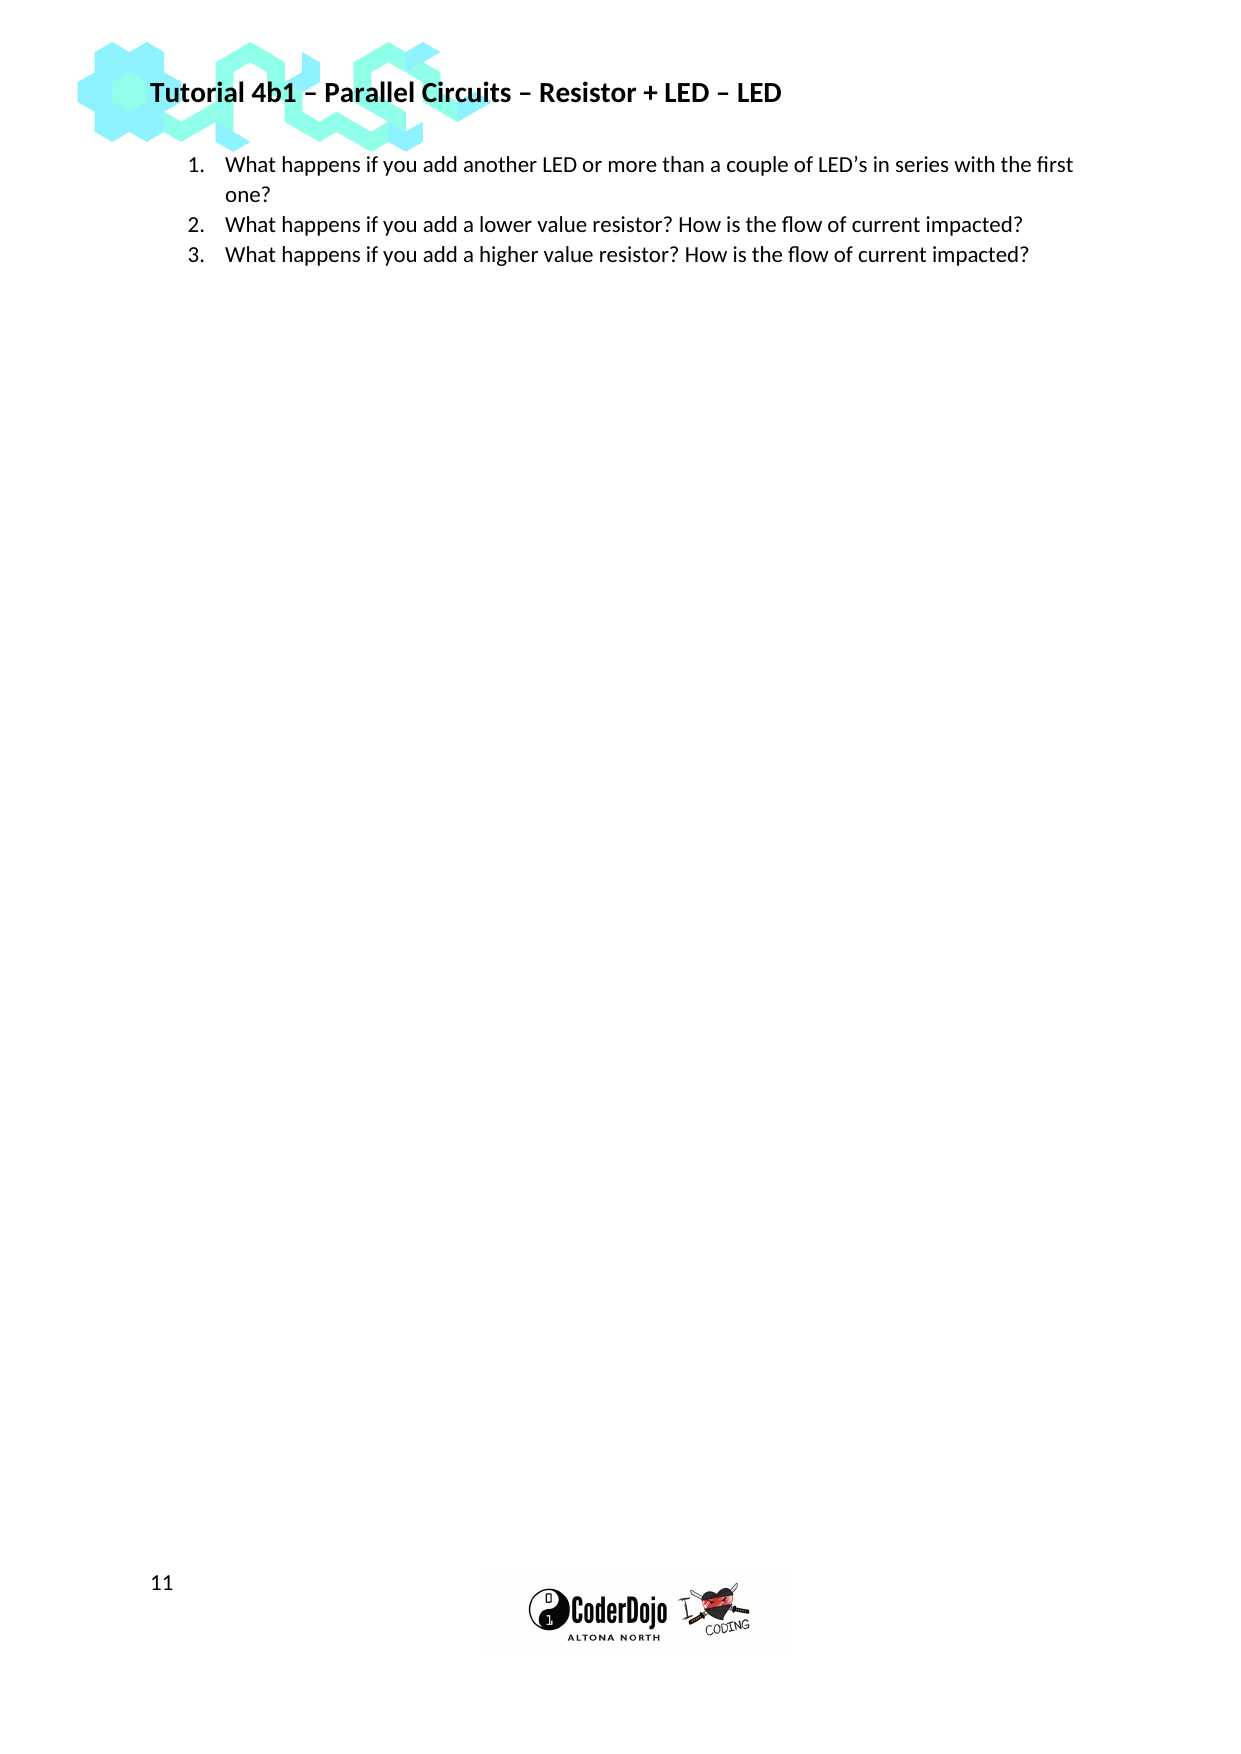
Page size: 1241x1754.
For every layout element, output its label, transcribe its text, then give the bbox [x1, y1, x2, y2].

list What happens if you add a lower value resistor? How is the flow of current impacted? [187, 210, 1090, 238]
picture [486, 1568, 792, 1653]
list What happens if you add another LED or more than a couple of LED’s in series with the first one? [187, 150, 1090, 208]
list What happens if you add a higher value resistor? How is the flow of current impacted? [187, 241, 1090, 269]
picture [77, 42, 492, 152]
